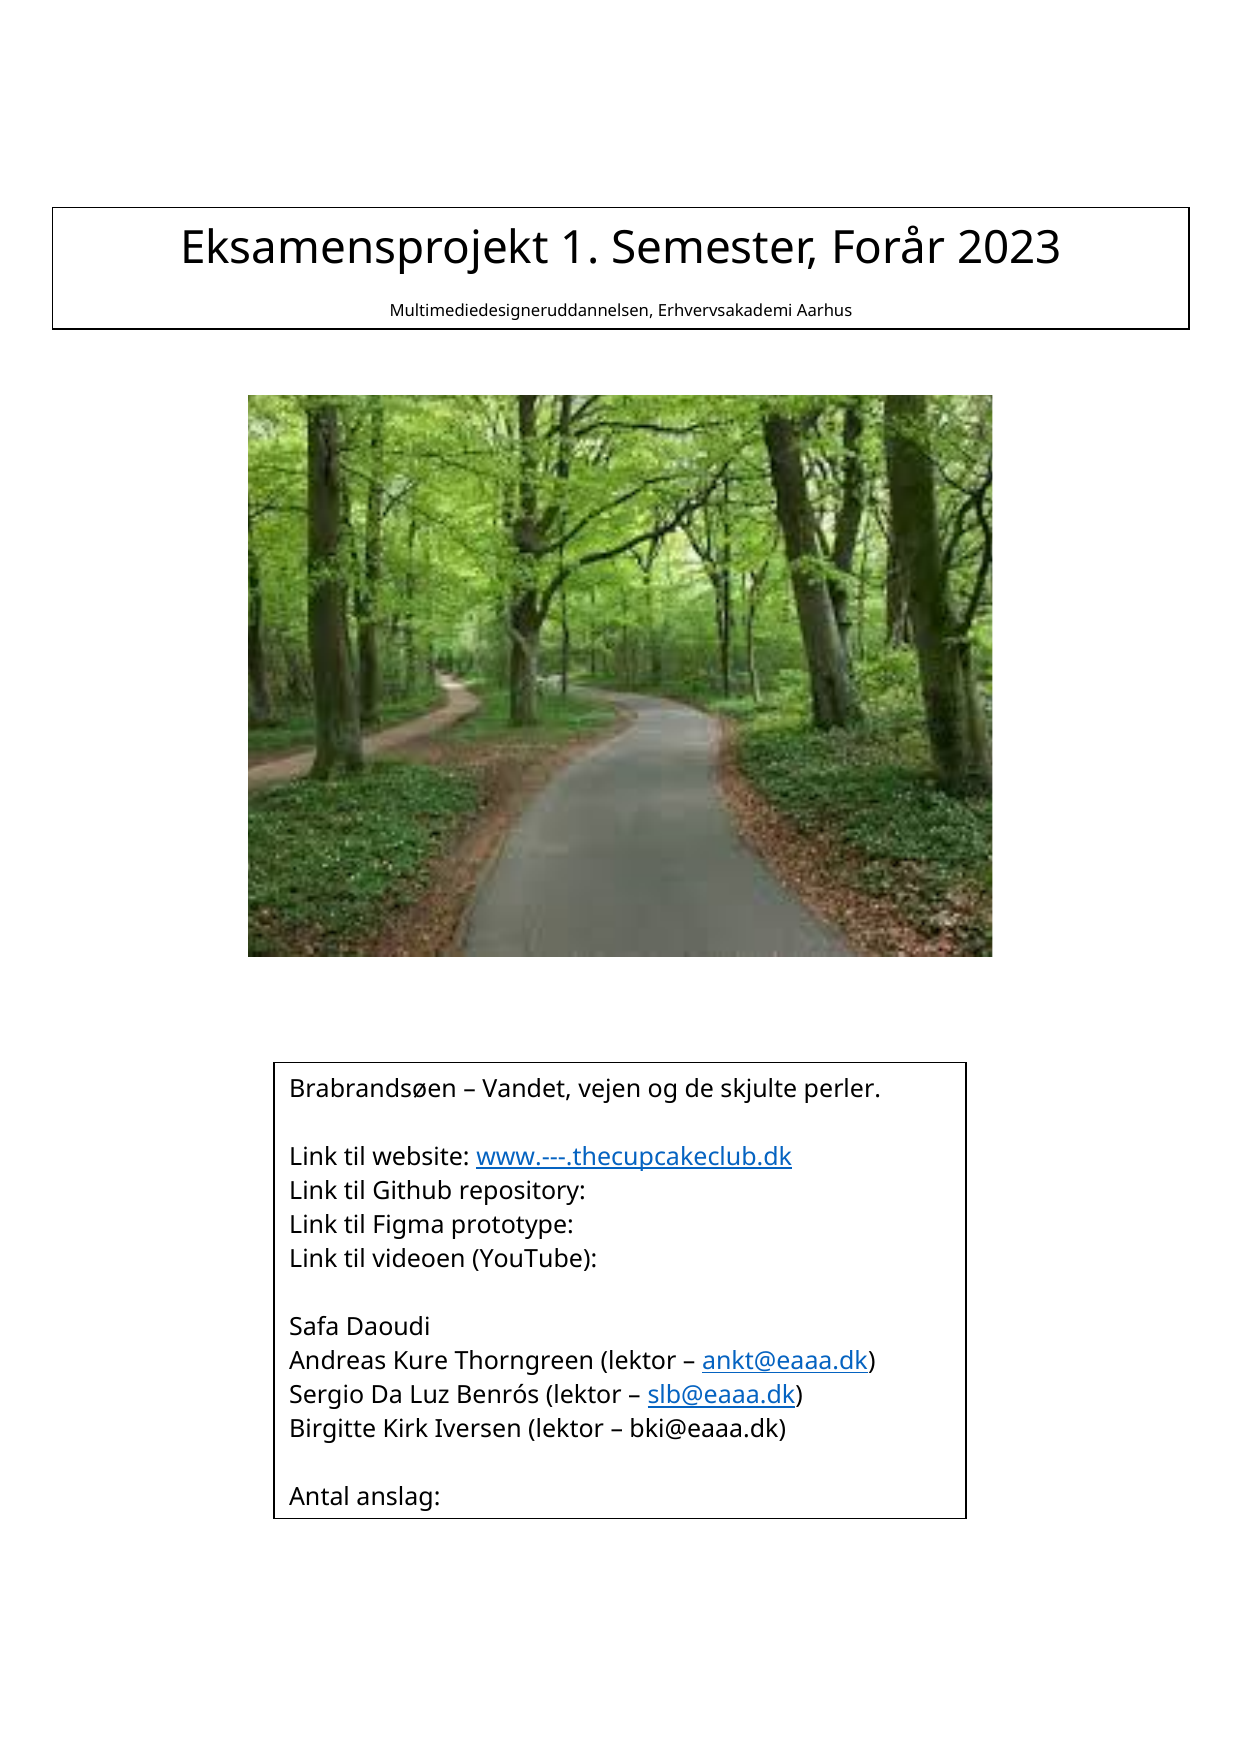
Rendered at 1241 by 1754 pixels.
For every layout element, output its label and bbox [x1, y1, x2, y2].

picture [245, 395, 993, 953]
